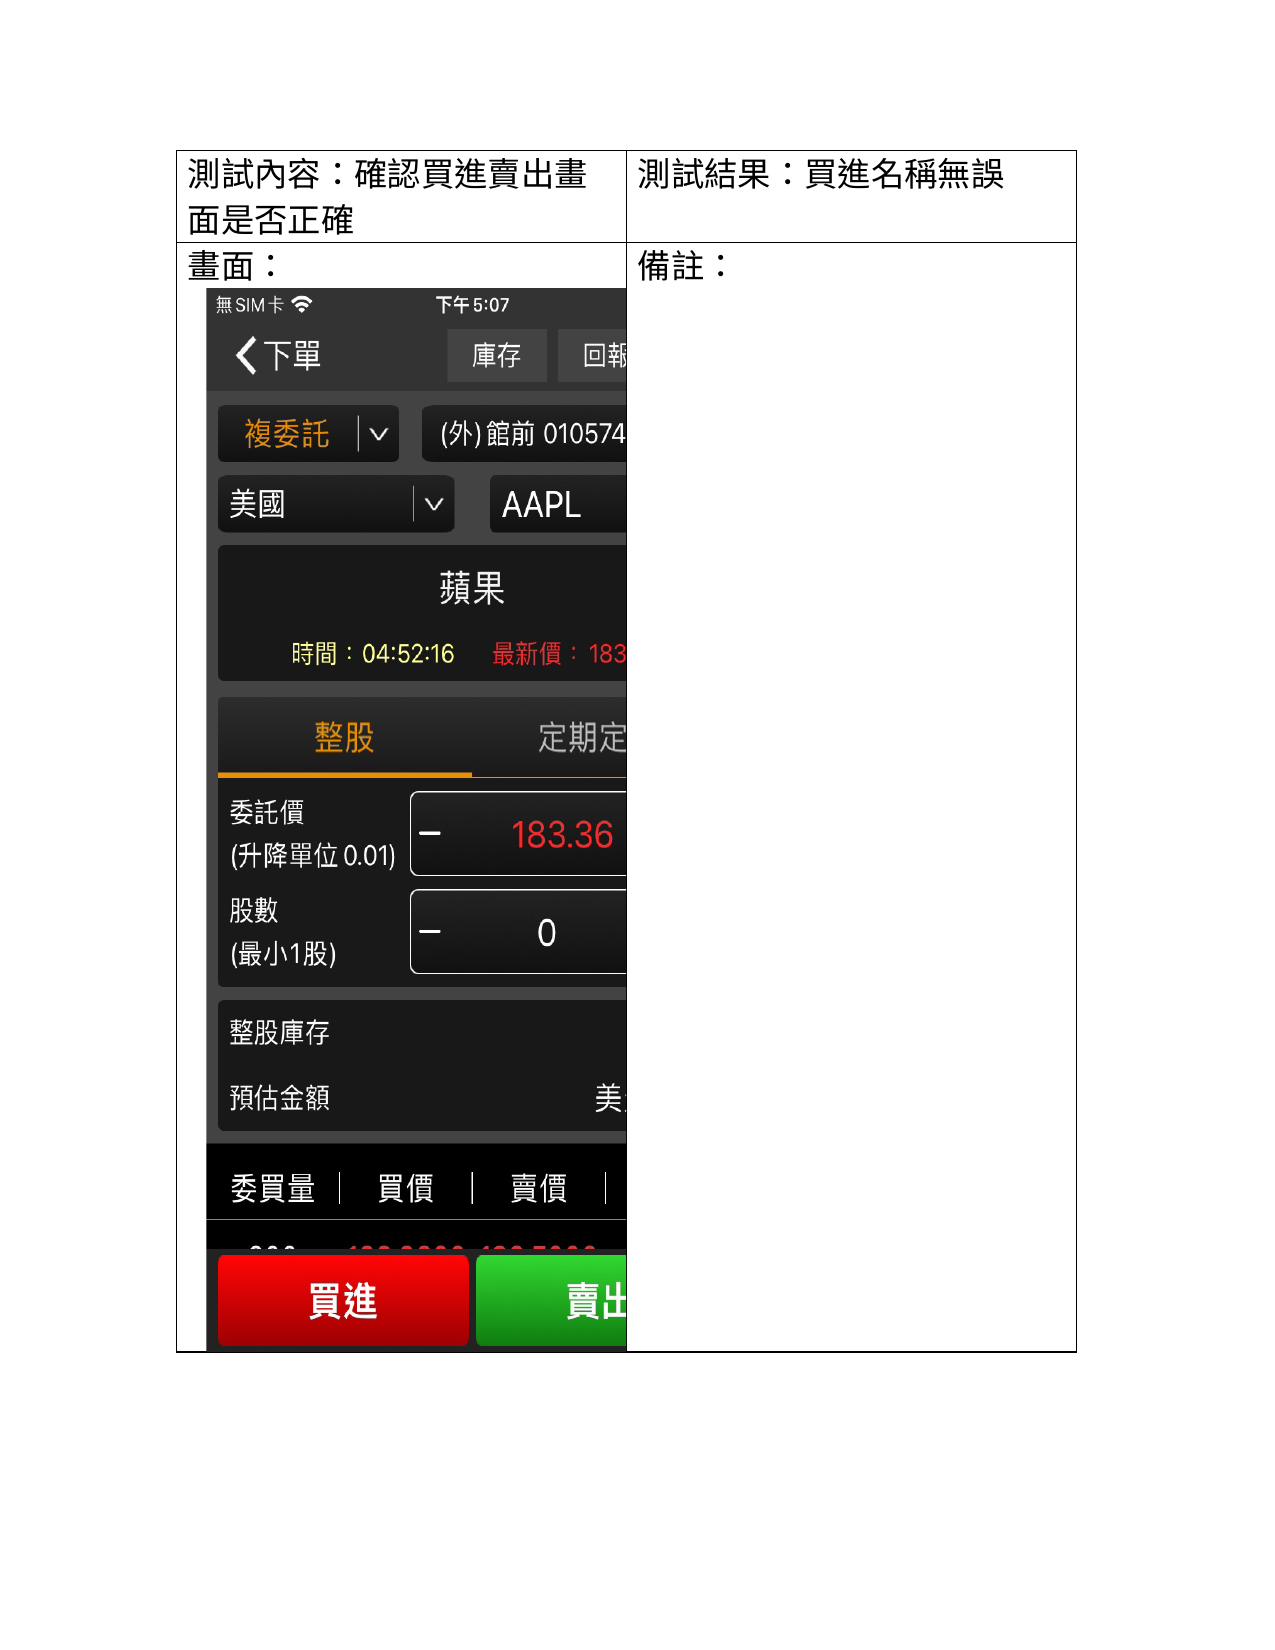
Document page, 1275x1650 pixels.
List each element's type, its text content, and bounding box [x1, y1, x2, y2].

table_header 測試結果：買進名稱無誤 [627, 151, 1076, 242]
table_cell 備註： [627, 243, 1076, 1351]
table_header 測試內容：確認買進賣出畫面是否正確 [177, 151, 626, 242]
picture [206, 288, 627, 1352]
table_cell 畫面： [177, 243, 626, 1351]
